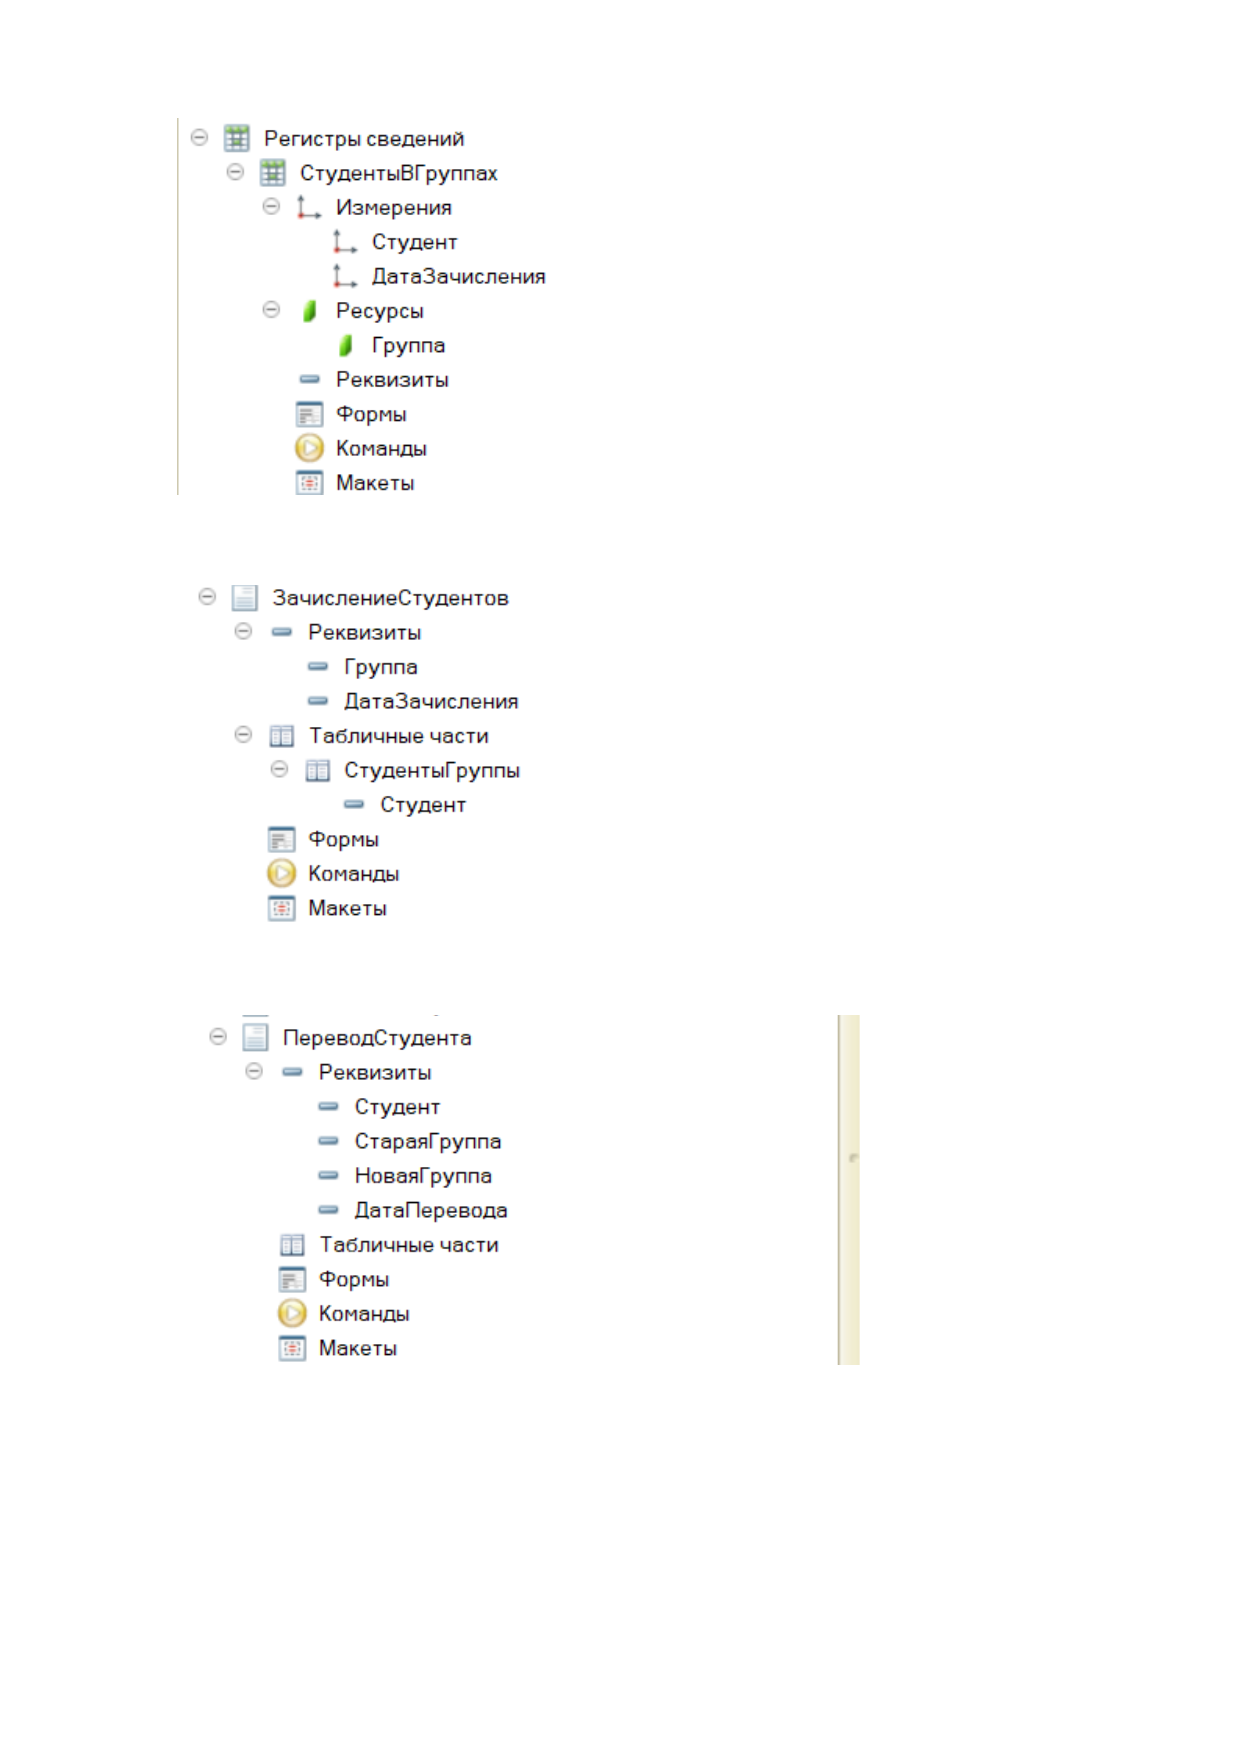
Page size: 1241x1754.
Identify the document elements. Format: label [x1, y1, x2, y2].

picture [177, 585, 616, 925]
picture [177, 1015, 860, 1365]
picture [177, 118, 557, 495]
